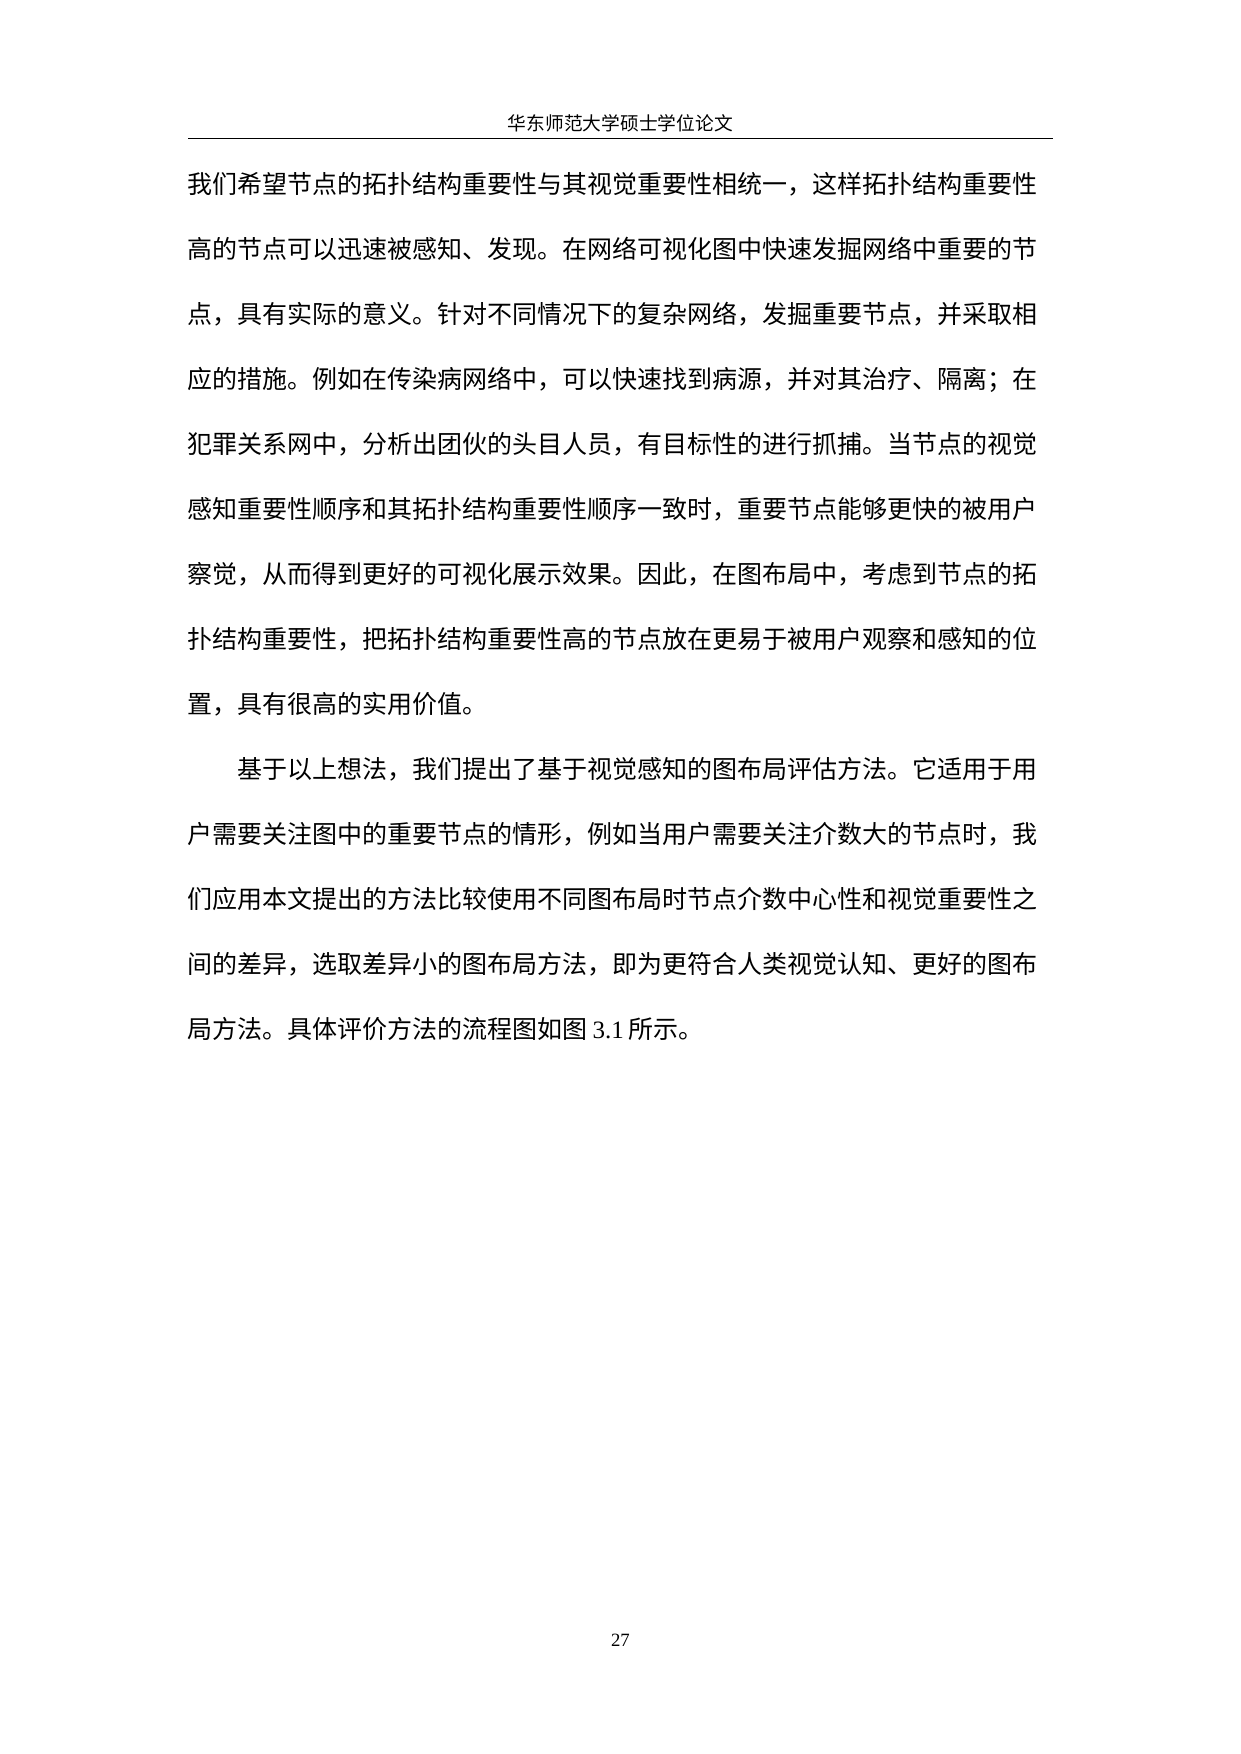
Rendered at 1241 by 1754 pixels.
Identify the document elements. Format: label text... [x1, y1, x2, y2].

text 基于以上想法，我们提出了基于视觉感知的图布局评估方法。它适用于用户需要关注图中的重要节点的情形，例如当用户需要关注介数大的节点时，我们应用本文提出的方法比较使用不同图布局时节点介数中心性和视觉重要性之间的差异，选取差异小的图布局方法，即为更符合人类视觉认知、更好的图布局方法。具体评价方法的流程图如图3.1所示。 [187, 735, 1053, 1060]
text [187, 150, 1053, 735]
